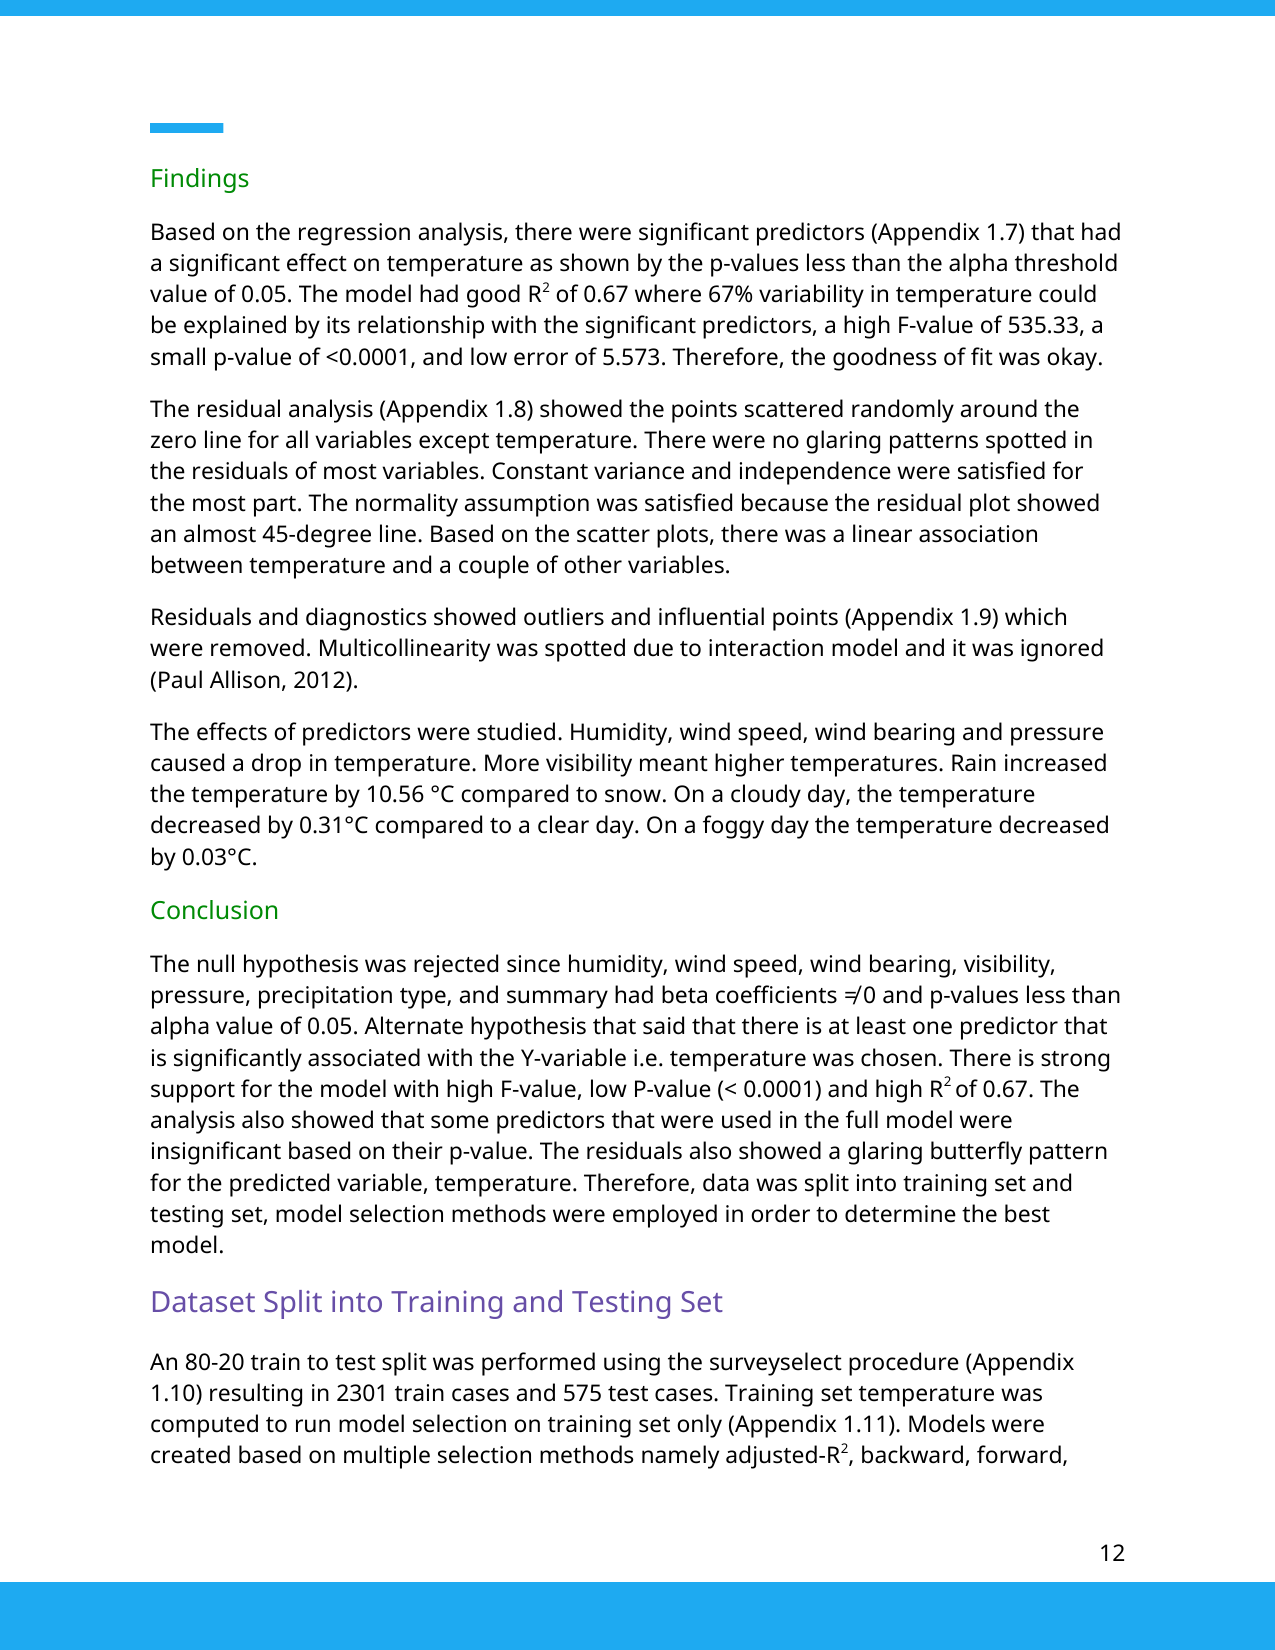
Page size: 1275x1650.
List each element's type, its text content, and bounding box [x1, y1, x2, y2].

picture [0, 1582, 1275, 1650]
picture [150, 123, 224, 133]
picture [0, 0, 1275, 16]
text The residual analysis (Appendix 1.8) showed the points scattered randomly around the zero line for all variables except temperature. There were no glaring patterns spotted in the residuals of most variables. Constant variance and independence were satisfied for the most part. The normality assumption was satisfied because the residual plot showed an almost 45-degree line. Based on the scatter plots, there was a linear association between temperature and a couple of other variables. [150, 393, 1125, 580]
subtitle Dataset Split into Training and Testing Set [150, 1281, 1125, 1321]
text Residuals and diagnostics showed outliers and influential points (Appendix 1.9) which were removed. Multicollinearity was spotted due to interaction model and it was ignored (Paul Allison, 2012). [150, 601, 1125, 695]
subtitle Findings [150, 161, 1125, 195]
text The effects of predictors were studied. Humidity, wind speed, wind bearing and pressure caused a drop in temperature. More visibility meant higher temperatures. Rain increased the temperature by 10.56 °C compared to snow. On a cloudy day, the temperature decreased by 0.31°C compared to a clear day. On a foggy day the temperature decreased by 0.03°C. [150, 716, 1125, 872]
subtitle Conclusion [150, 893, 1125, 927]
text Based on the regression analysis, there were significant predictors (Appendix 1.7) that had a significant effect on temperature as shown by the p-values less than the alpha threshold value of 0.05. The model had good R2 of 0.67 where 67% variability in temperature could be explained by its relationship with the significant predictors, a high F-value of 535.33, a small p-value of <0.0001, and low error of 5.573. Therefore, the goodness of fit was okay. [150, 216, 1125, 372]
text The null hypothesis was rejected since humidity, wind speed, wind bearing, visibility, pressure, precipitation type, and summary had beta coefficients ≠ 0 and p-values less than alpha value of 0.05. Alternate hypothesis that said that there is at least one predictor that is significantly associated with the Y-variable i.e. temperature was chosen. There is strong support for the model with high F-value, low P‐value (< 0.0001) and high R2 of 0.67. The analysis also showed that some predictors that were used in the full model were insignificant based on their p-value. The residuals also showed a glaring butterfly pattern for the predicted variable, temperature. Therefore, data was split into training set and testing set, model selection methods were employed in order to determine the best model. [150, 948, 1125, 1260]
